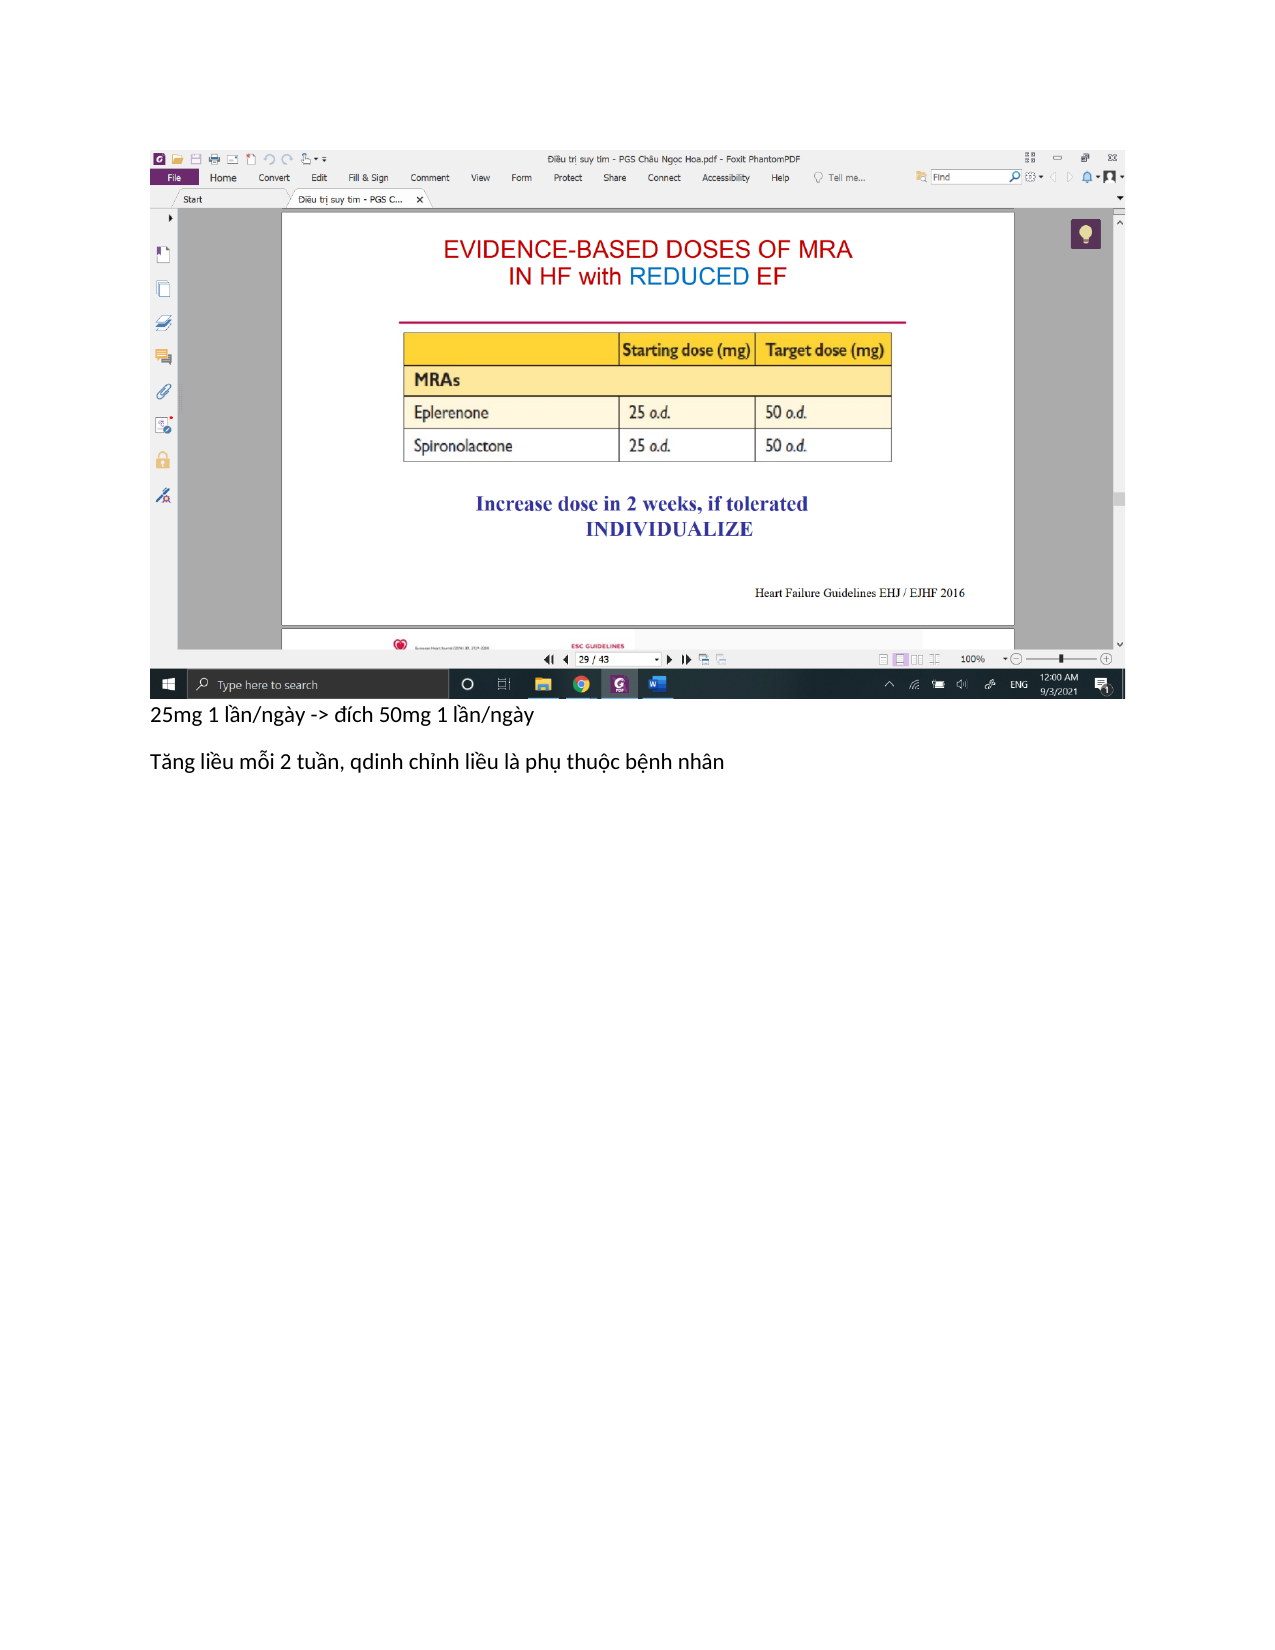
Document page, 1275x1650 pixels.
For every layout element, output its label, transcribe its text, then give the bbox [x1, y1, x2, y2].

text Tăng liều mỗi 2 tuần, qdinh chỉnh liều là phụ thuộc bệnh nhân [150, 747, 1125, 776]
text 25mg 1 lần/ngày -> đích 50mg 1 lần/ngày [150, 699, 1125, 729]
picture [150, 150, 1125, 699]
